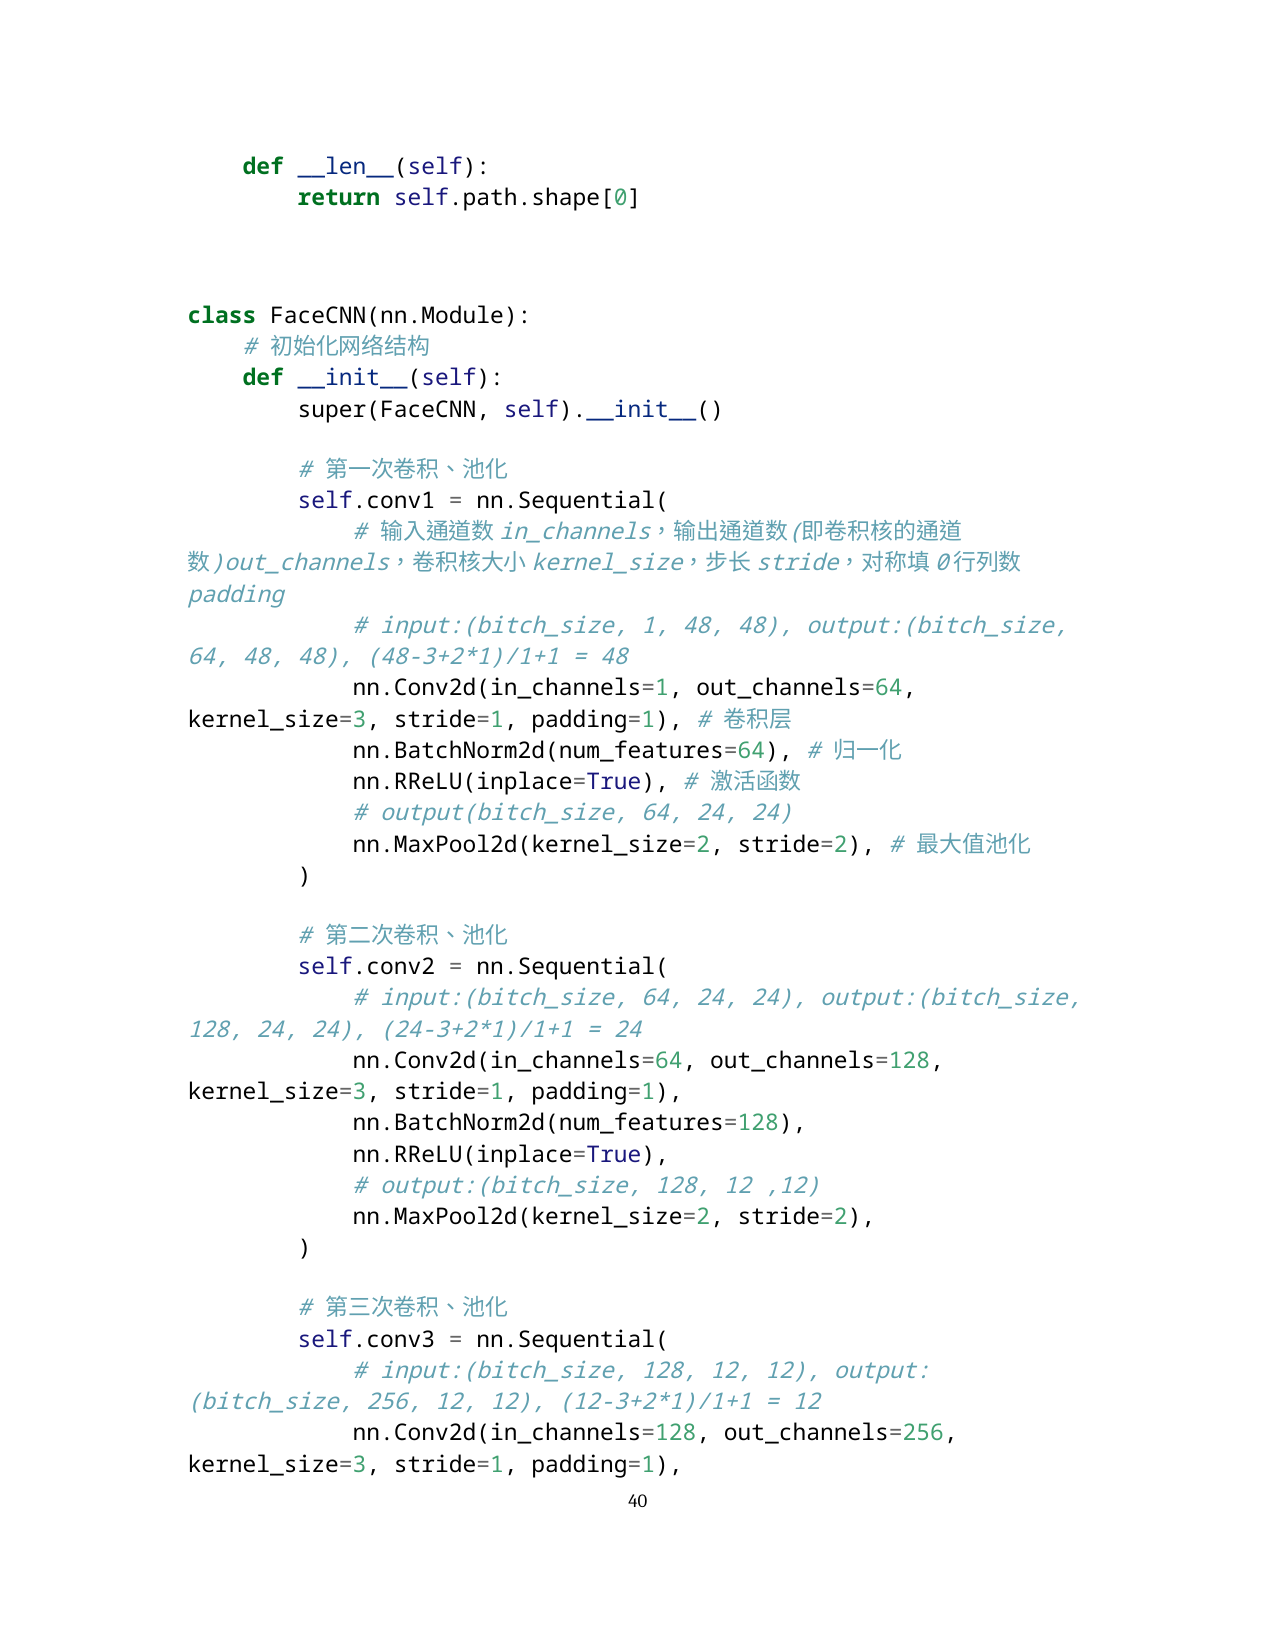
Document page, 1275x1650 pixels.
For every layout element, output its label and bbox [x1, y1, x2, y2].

text [187, 150, 1087, 1479]
